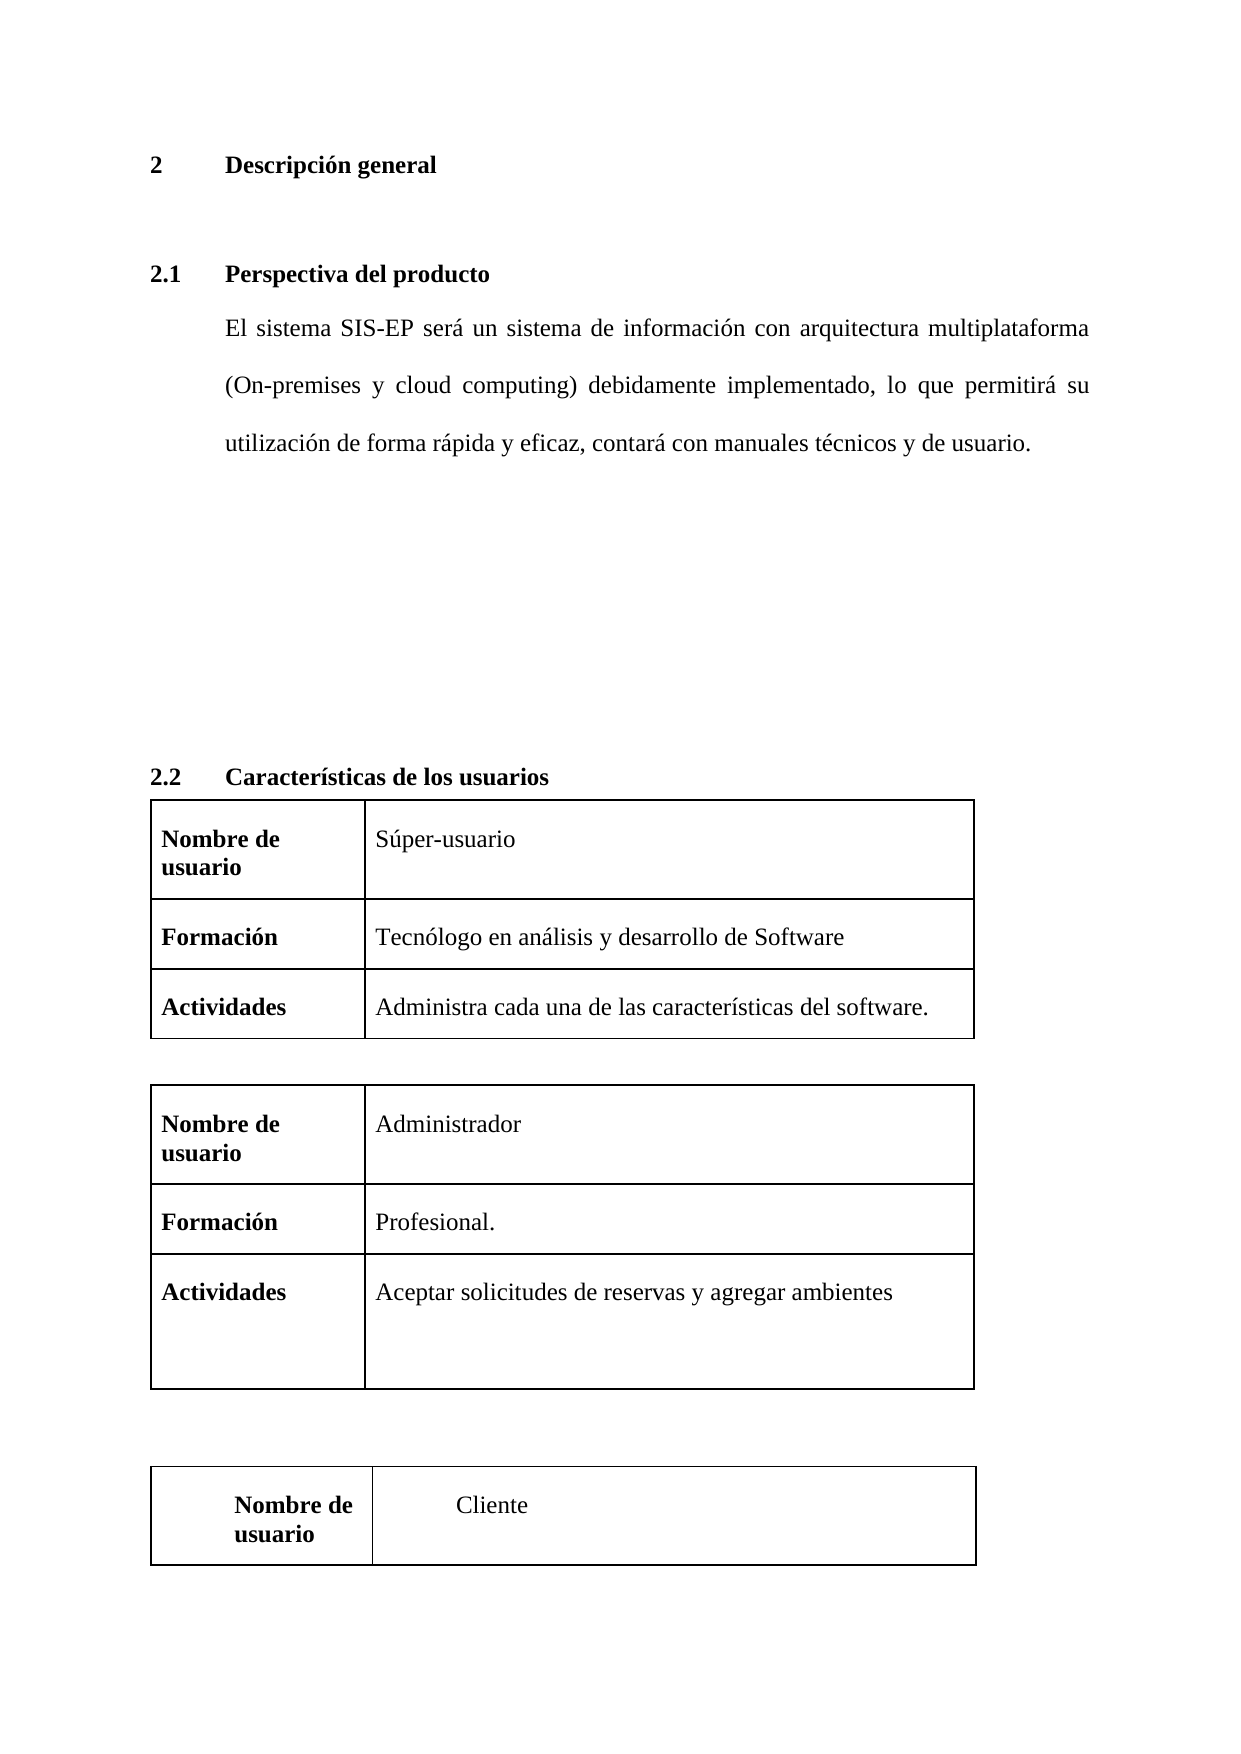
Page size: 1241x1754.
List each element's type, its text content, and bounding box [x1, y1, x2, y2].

table_cell Formación [152, 1185, 364, 1253]
table_header Nombre de usuario [152, 1467, 372, 1564]
subtitle 2.2 Características de los usuarios [150, 762, 1090, 791]
table_cell Administra cada una de las características del software. [366, 970, 973, 1038]
table_cell Formación [152, 900, 364, 968]
table_header Nombre de usuario [152, 1086, 364, 1183]
table_cell Aceptar solicitudes de reservas y agregar ambientes [366, 1255, 973, 1388]
table_header Nombre de usuario [152, 801, 364, 898]
table_cell Actividades [152, 1255, 364, 1388]
table_header Administrador [366, 1086, 973, 1183]
table_header Súper-usuario [366, 801, 973, 898]
table_cell Tecnólogo en análisis y desarrollo de Software [366, 900, 973, 968]
subtitle 2 Descripción general [150, 150, 1090, 179]
table_header Cliente [373, 1467, 975, 1564]
table_cell Actividades [152, 970, 364, 1038]
subtitle 2.1 Perspectiva del producto [150, 259, 1090, 288]
text El sistema SIS-EP será un sistema de información con arquitectura multiplataforma (On-premises y cloud computing) debidamente implementado, lo que permitirá su utilización de forma rápida y eficaz, contará con manuales técnicos y de usuario. [225, 313, 1090, 457]
table_cell Profesional. [366, 1185, 973, 1253]
